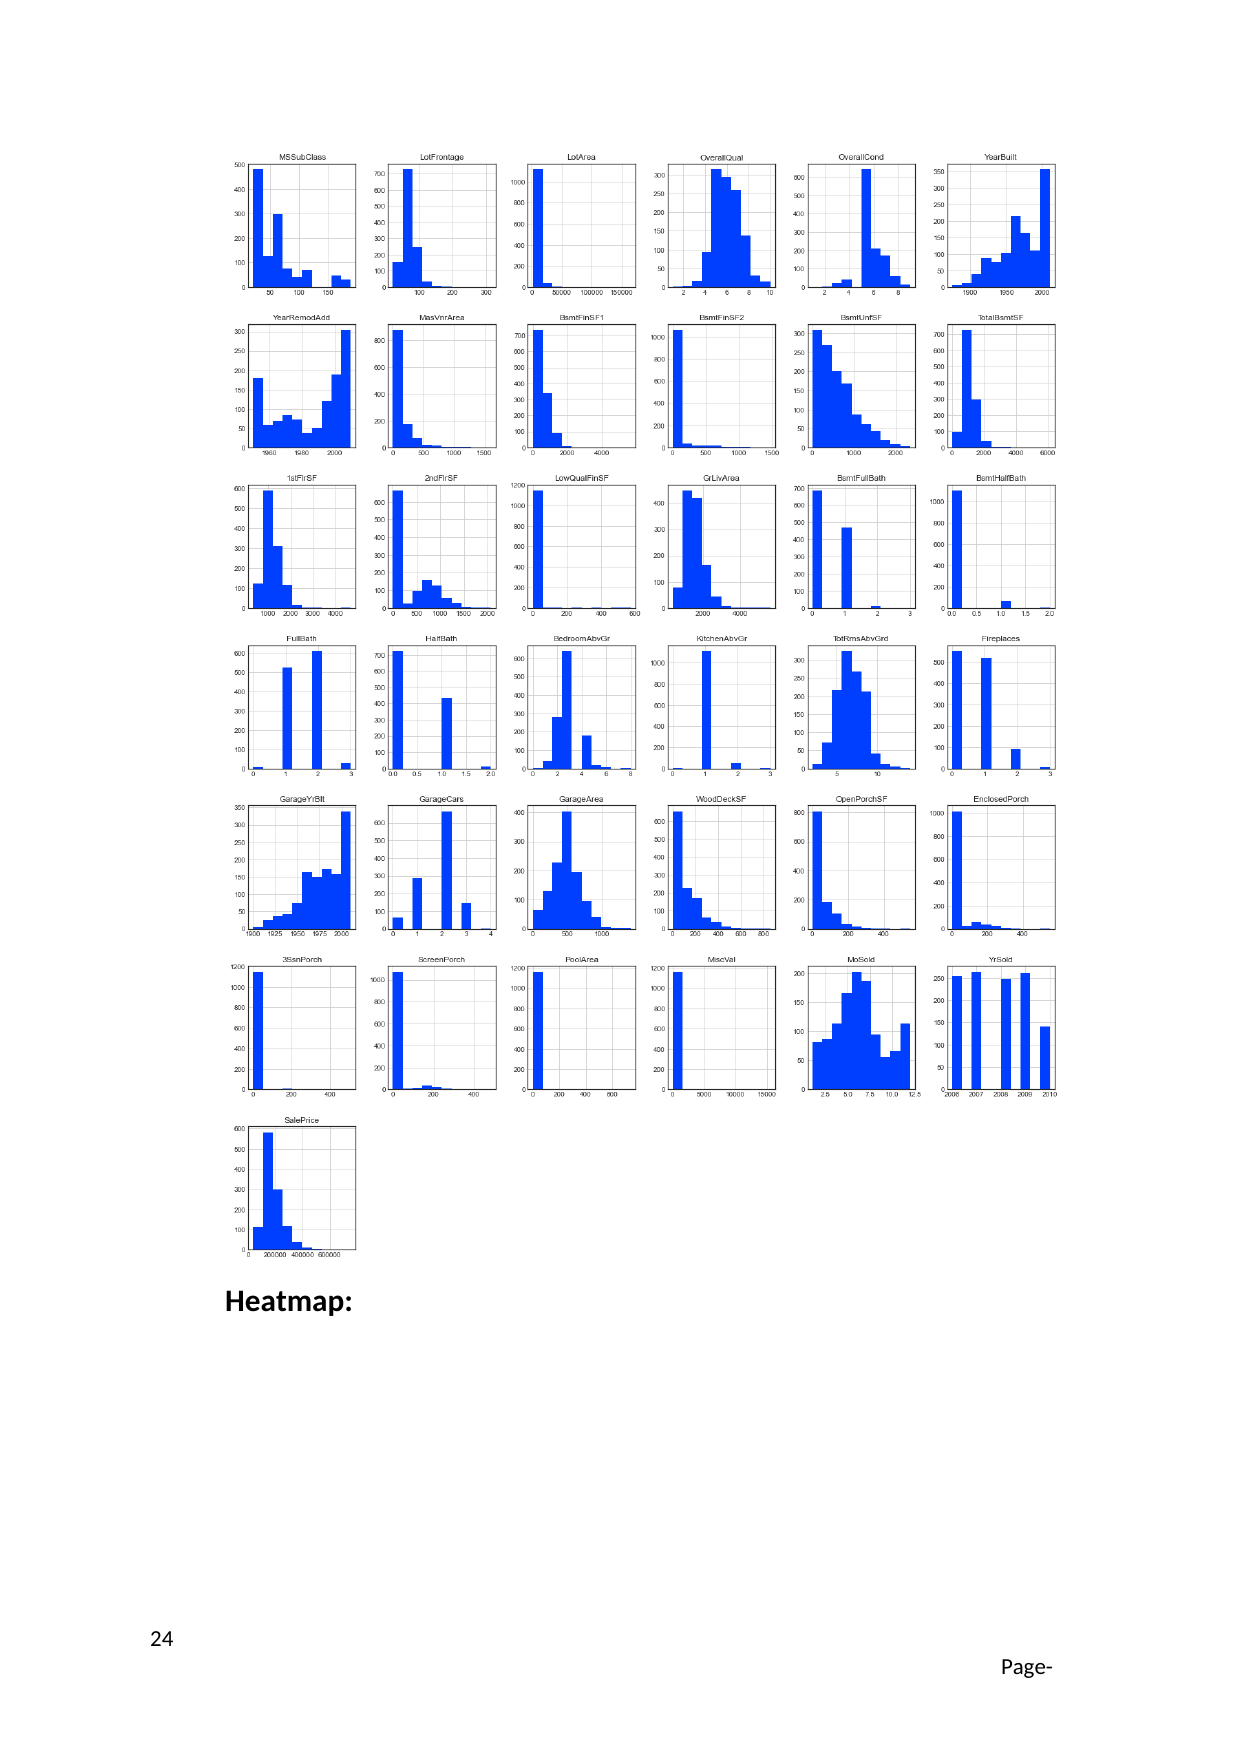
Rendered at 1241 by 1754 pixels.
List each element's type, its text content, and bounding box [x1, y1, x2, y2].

text Histogram: [187, 387, 1090, 425]
text CONCLUSION [150, 150, 1090, 201]
picture [225, 444, 1062, 1557]
list Key Findings and Conclusions of the Study [187, 222, 1090, 267]
text By producing numerous graphs and visualising more insights, I was able to view all of the encoded dataset information. [225, 288, 1090, 367]
